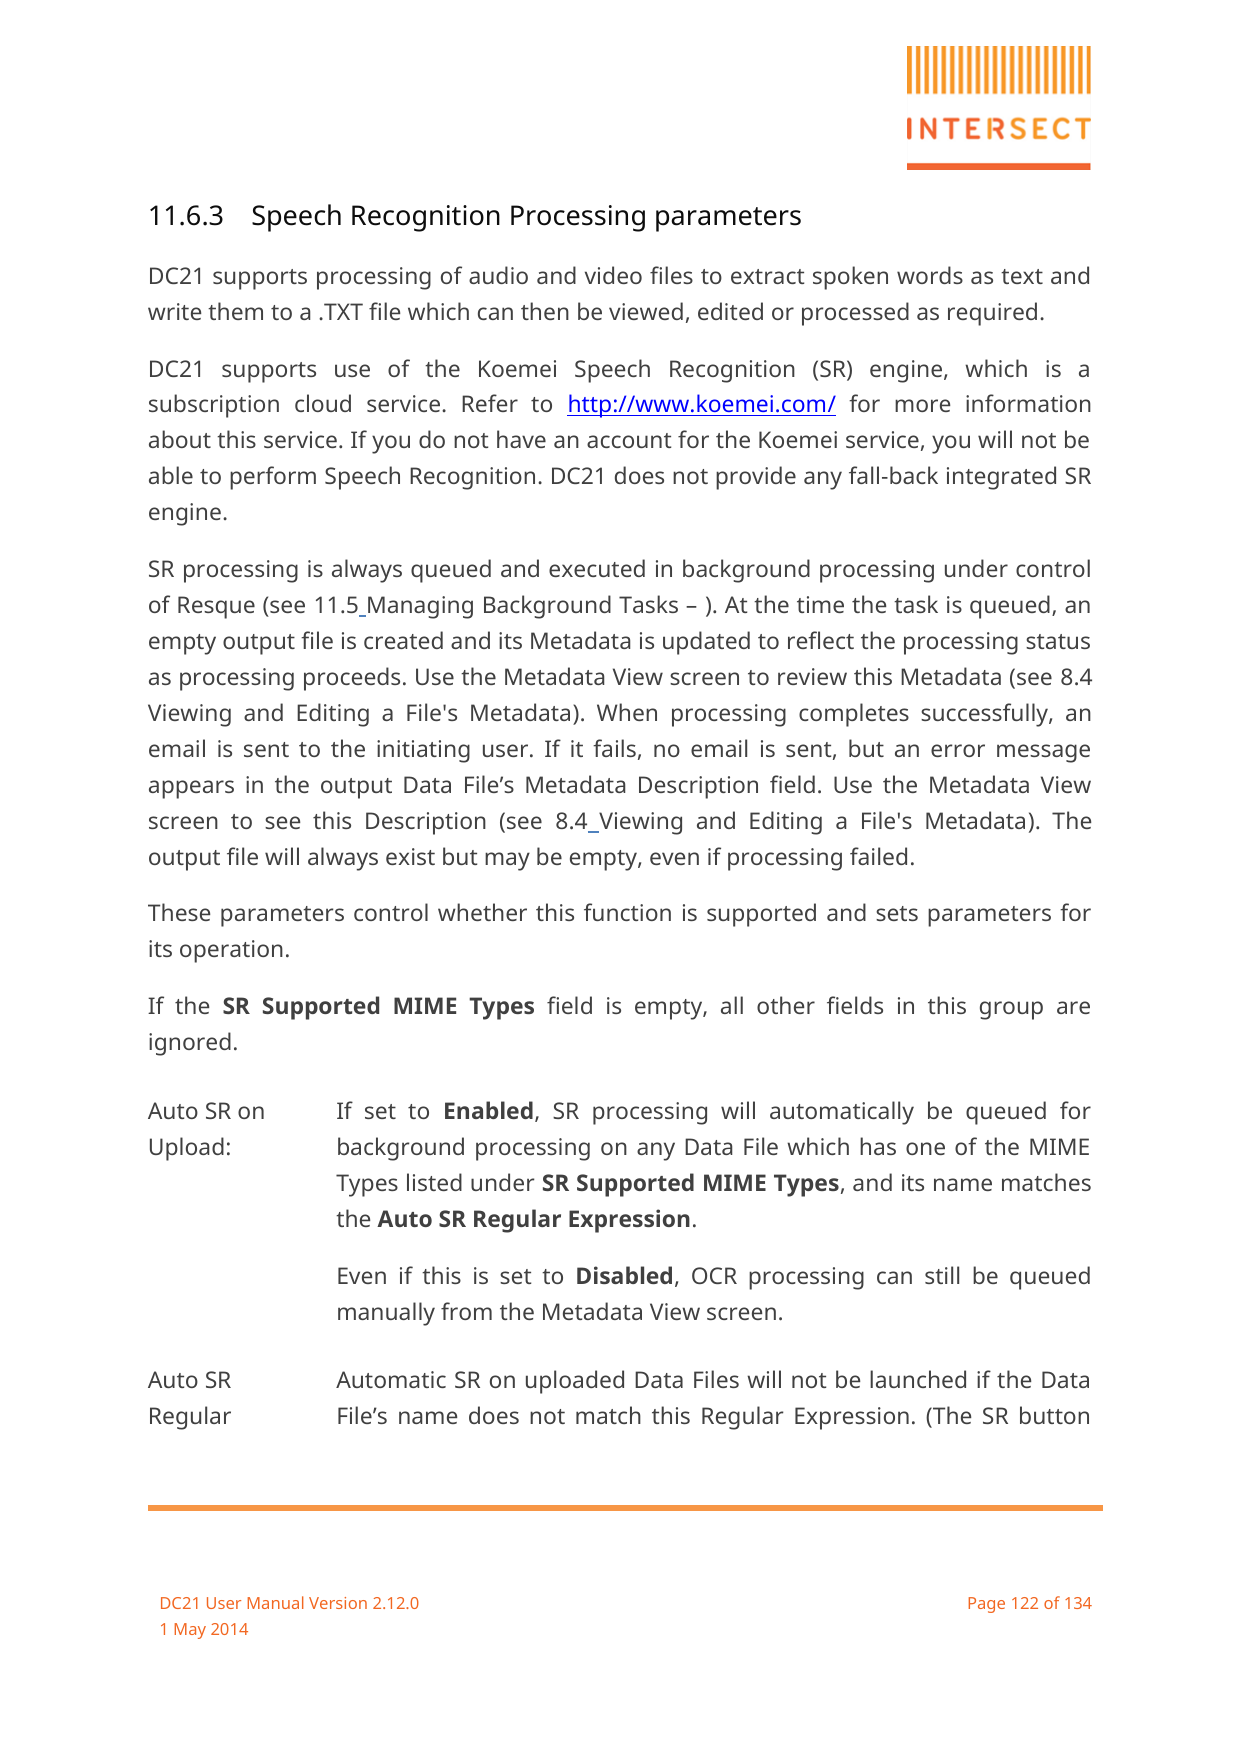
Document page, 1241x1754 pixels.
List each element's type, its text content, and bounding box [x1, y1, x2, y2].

picture [905, 44, 1093, 172]
text If the SR Supported MIME Types field is empty, all other fields in this group are ignored. [148, 990, 1092, 1057]
text DC21 supports use of the Koemei Speech Recognition (SR) engine, which is a subscription cloud service. Refer to http://www.koemei.com/ for more information about this service. If you do not have an account for the Koemei service, you will not be able to perform Speech Recognition. DC21 does not provide any fall-back integrated SR engine. [148, 352, 1092, 527]
text DC21 supports processing of audio and video files to extract spoken words as text and write them to a .TXT file which can then be viewed, edited or processed as required. [148, 260, 1092, 327]
text These parameters control whether this function is supported and sets parameters for its operation. [148, 897, 1092, 964]
text SR processing is always queued and executed in background processing under control of Resque (see 11.4 Managing Background Tasks - Resque). At the time the task is queued, an empty output file is created and its Metadata is updated to reflect the processing status as processing proceeds. Use the Metadata View screen to review this Metadata (see 8.4 Viewing and Editing a File's Metadata). When processing completes successfully, an email is sent to the initiating user. If it fails, no email is sent, but an error message appears in the output Data File’s Metadata Description field. Use the Metadata View screen to see this Description (see 8.4 Viewing and Editing a File's Metadata). The output file will always exist but may be empty, even if processing failed. [148, 553, 1092, 872]
table_header If set to Enabled, SR processing will automatically be queued for background processing on any Data File which has one of the MIME Types listed under SR Supported MIME Types, and its name matches the Auto SR Regular Expression. Even if this is set to Disabled, OCR processing can still be queued manually from the Metadata View screen. [325, 1083, 1103, 1352]
table_header Auto SR on Upload: [136, 1083, 325, 1352]
table_cell Auto SR Regular Expression: [136, 1352, 325, 1431]
subtitle Speech Recognition Processing parameters [148, 197, 1092, 233]
